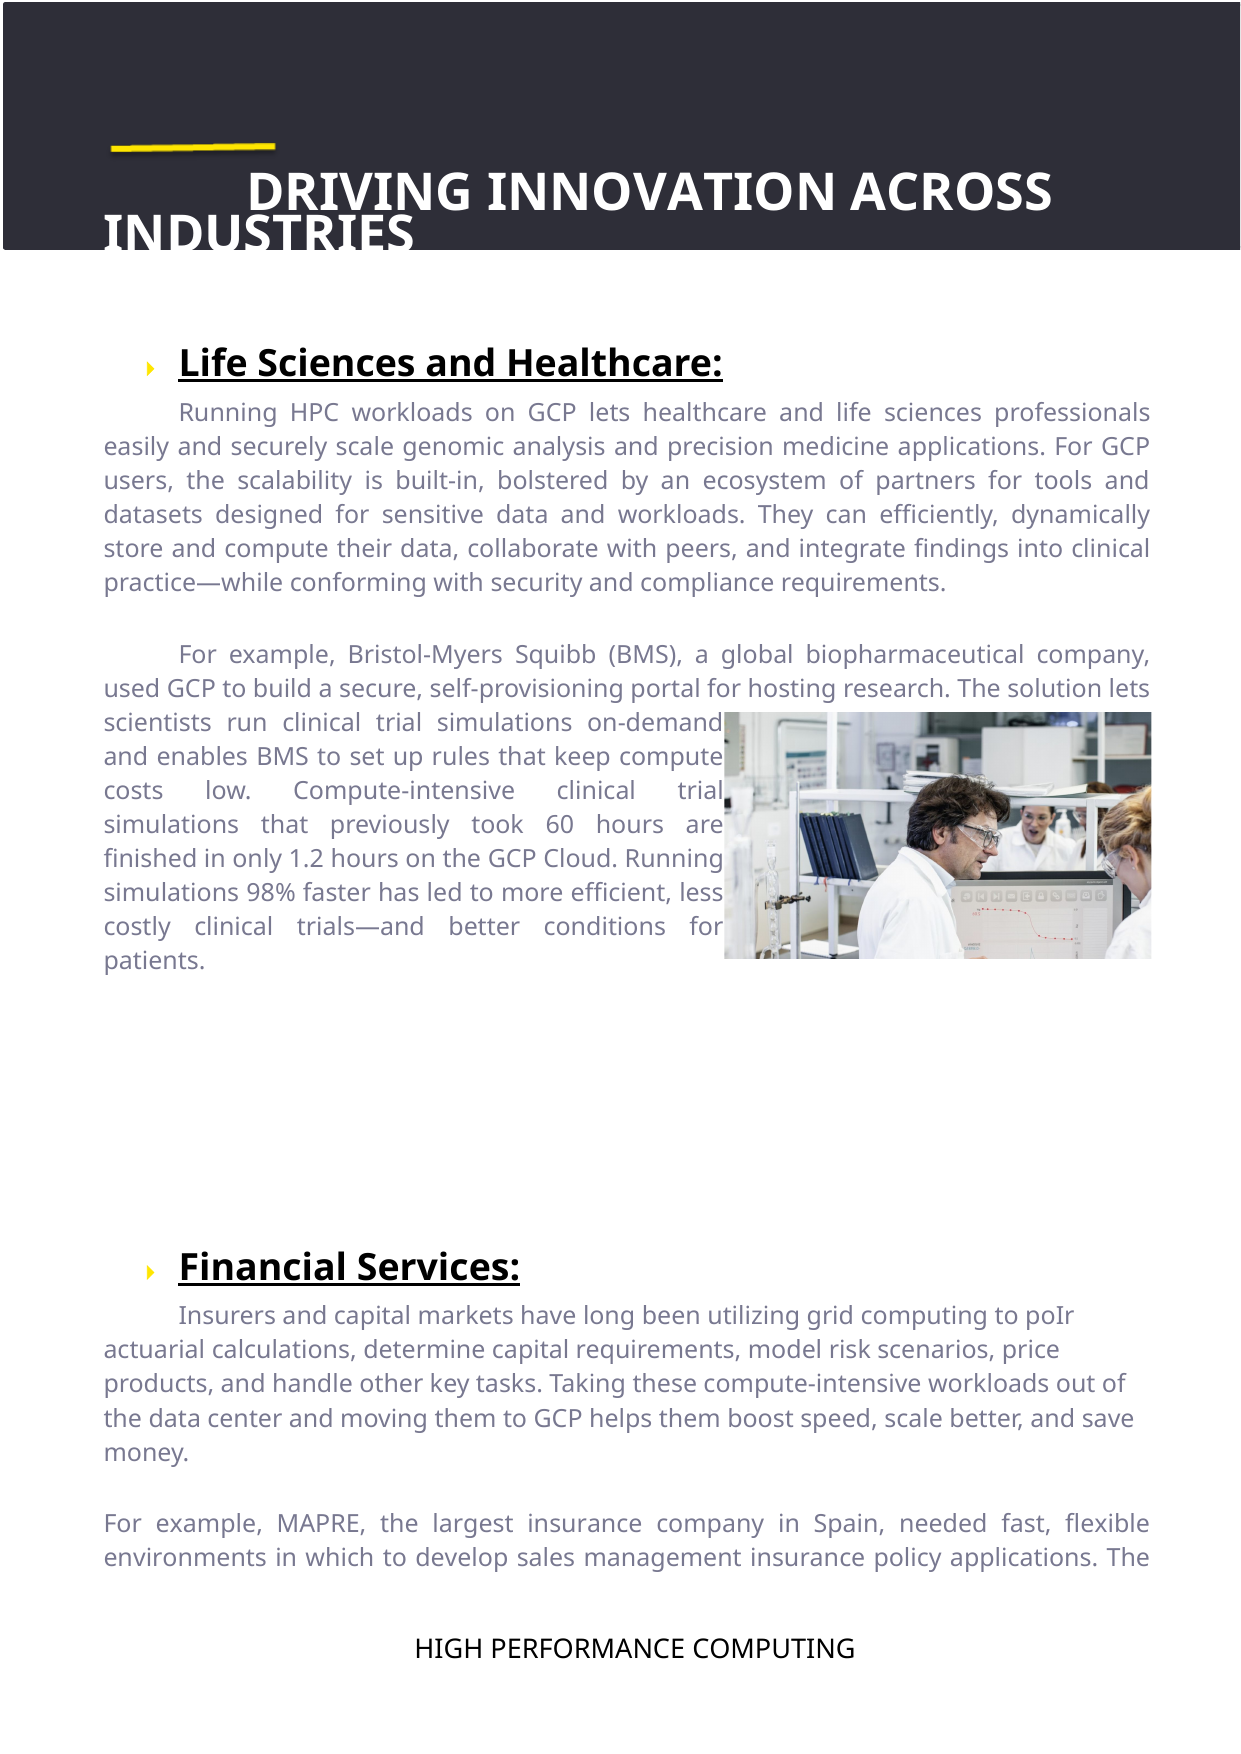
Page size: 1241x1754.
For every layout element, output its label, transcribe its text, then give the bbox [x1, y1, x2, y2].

text Financial Services: [141, 1258, 1152, 1286]
subtitle Running HPC workloads on GCP lets healthcare and life sciences professionals easily and securely scale genomic analysis and precision medicine applications. For GCP users, the scalability is built-in, bolstered by an ecosystem of partners for tools and datasets designed for sensitive data and workloads. They can efficiently, dynamically store and compute their data, collaborate with peers, and integrate findings into clinical practice—while conforming with security and compliance requirements. [103, 394, 1152, 599]
picture [724, 712, 1152, 959]
list DRIVING INNOVATION ACROSS INDUSTRIES [103, 177, 1152, 261]
subtitle Insurers and capital markets have long been utilizing grid computing to poIr actuarial calculations, determine capital requirements, model risk scenarios, price products, and handle other key tasks. Taking these compute-intensive workloads out of the data center and moving them to GCP helps them boost speed, scale better, and save money. [103, 1298, 1152, 1468]
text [103, 1506, 1152, 1574]
text Life Sciences and Healthcare: [141, 355, 1152, 382]
